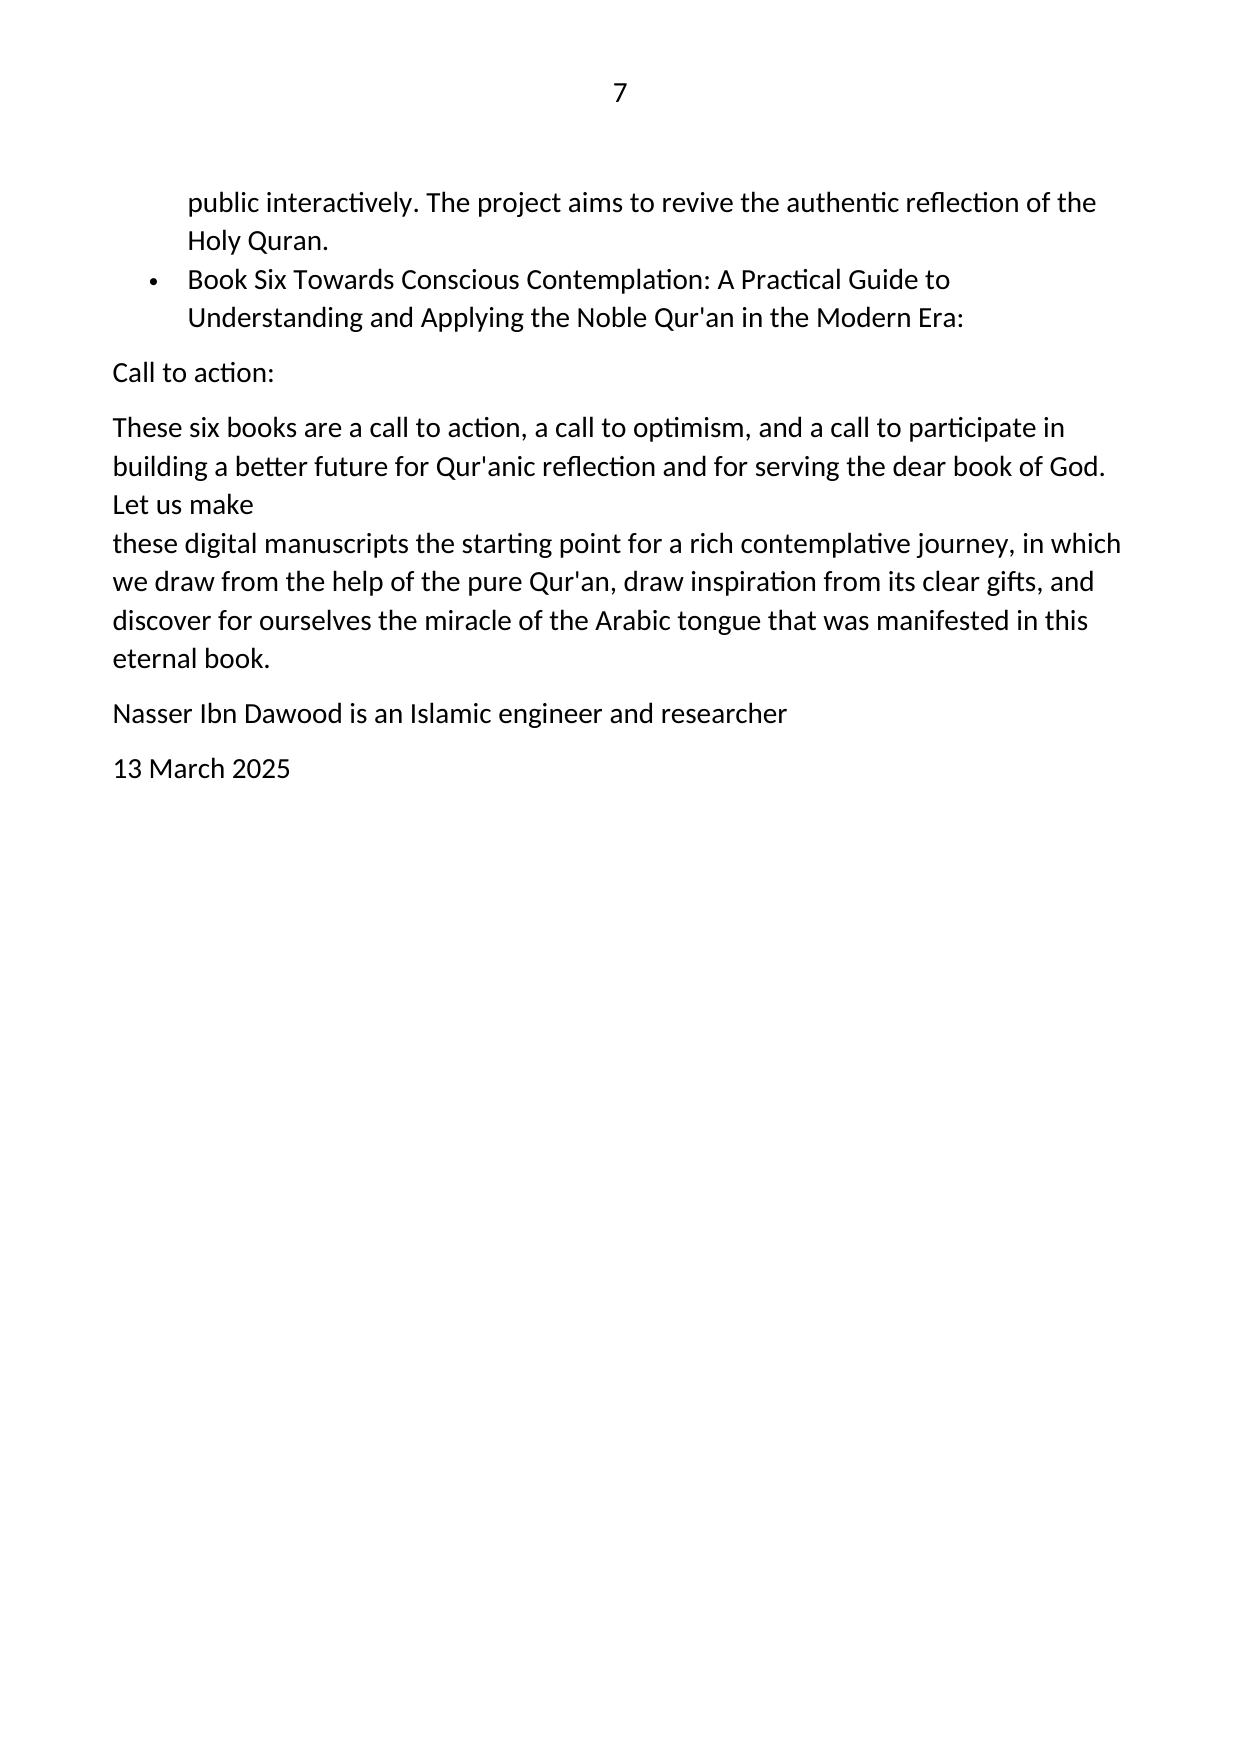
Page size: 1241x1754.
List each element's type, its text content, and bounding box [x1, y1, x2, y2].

text 13 March 2025 [112, 750, 1128, 786]
text Nasser Ibn Dawood is an Islamic engineer and researcher [112, 695, 1128, 731]
text These six books are a call to action, a call to optimism, and a call to participate in building a better future for Qur'anic reflection and for serving the dear book of God. Let us make these digital manuscripts the starting point for a rich contemplative journey, in which we draw from the help of the pure Qur'an, draw inspiration from its clear gifts, and discover for ourselves the miracle of the Arabic tongue that was manifested in this eternal book. [112, 409, 1128, 676]
text Call to action: [112, 354, 1128, 390]
list Book Six Towards Conscious Contemplation: A Practical Guide to Understanding and Applying the Noble Qur'an in the Modern Era: [150, 261, 1128, 335]
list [150, 184, 1128, 258]
